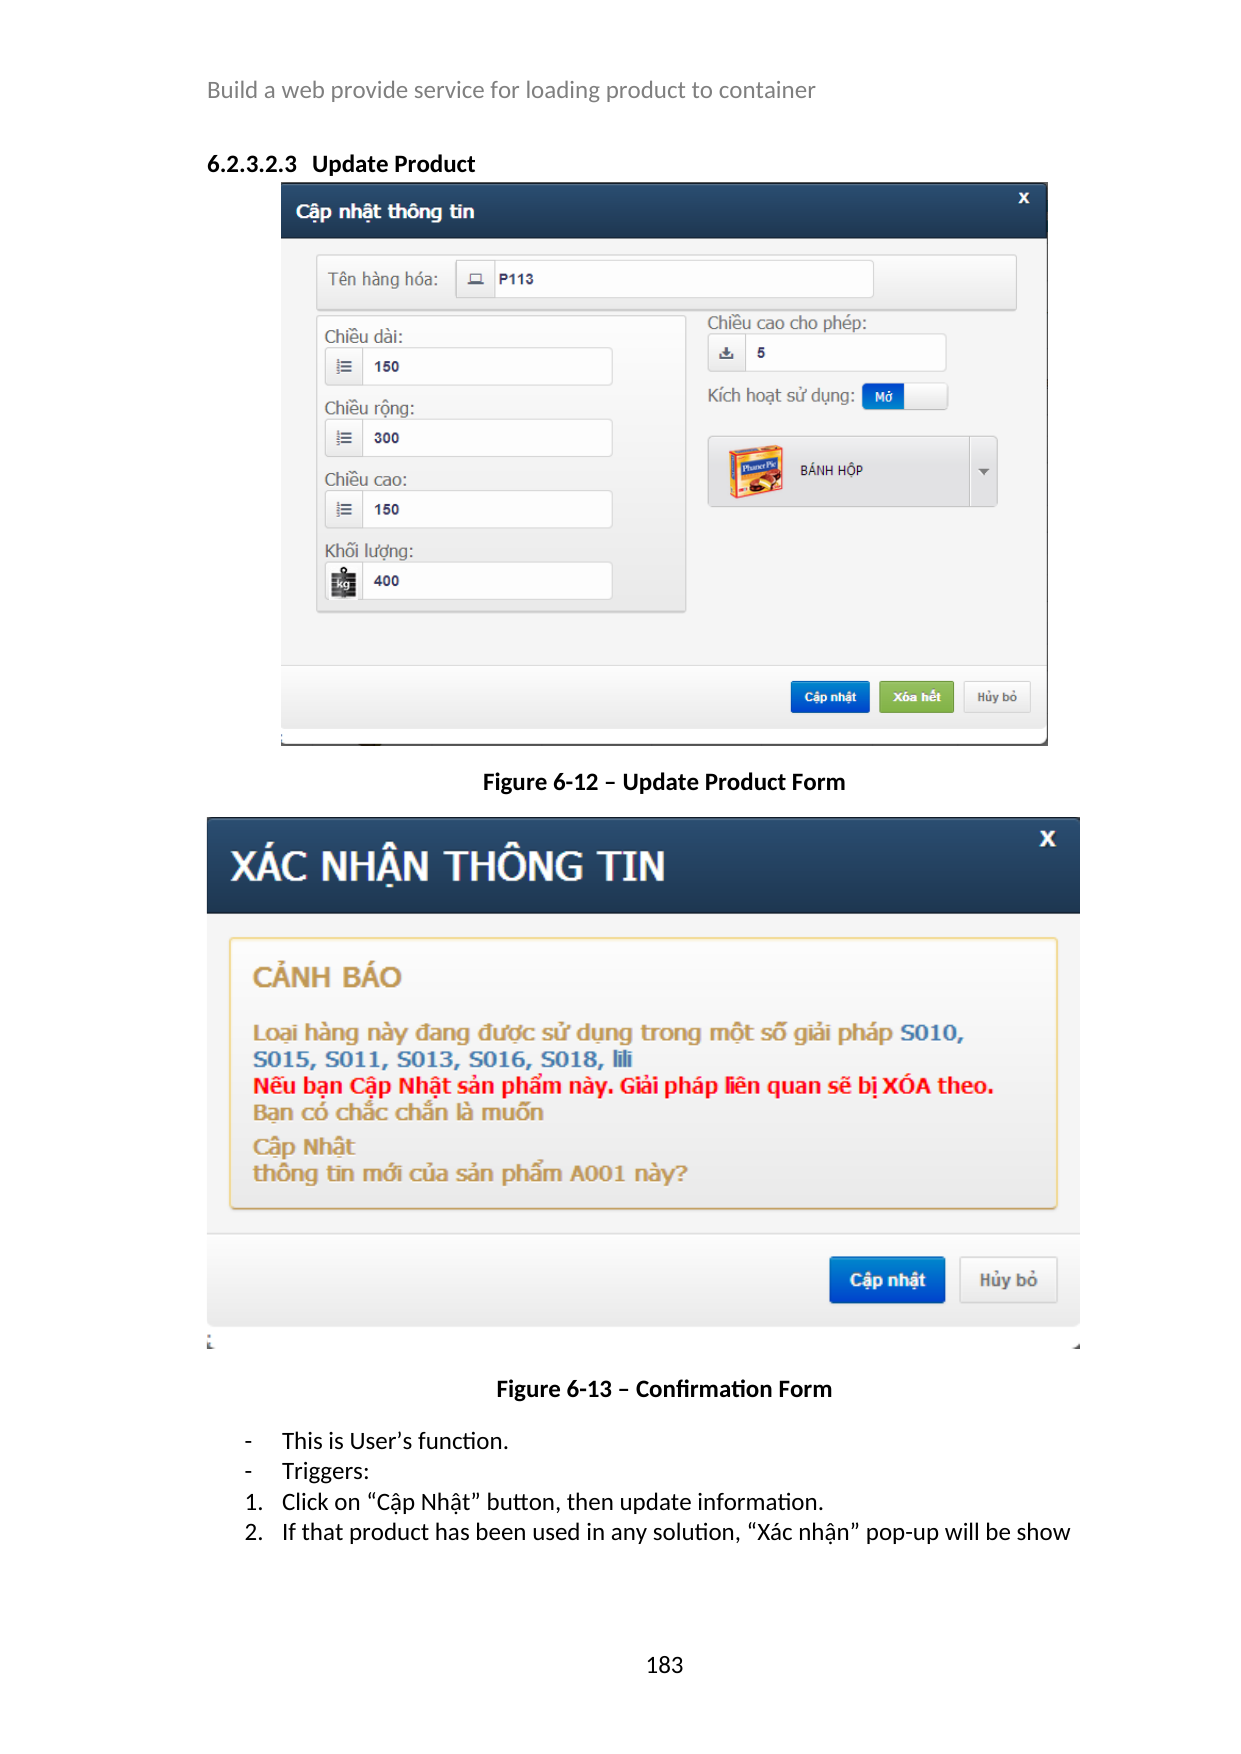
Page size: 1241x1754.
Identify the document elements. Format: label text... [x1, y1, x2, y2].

list This is User’s function. [244, 1425, 1122, 1456]
list If that product has been used in any solution, “Xác nhận” pop-up will be show [244, 1517, 1122, 1547]
list Triggers: [244, 1456, 1122, 1486]
list Click on “Cập Nhật” button, then update information. [244, 1486, 1122, 1517]
text Figure 6-12 – Update Product Form [207, 766, 1122, 797]
picture [206, 817, 1080, 1349]
text Figure 6-13 – Confirmation Form [207, 1374, 1122, 1404]
picture [281, 182, 1048, 746]
subtitle Update Product [207, 148, 1122, 178]
